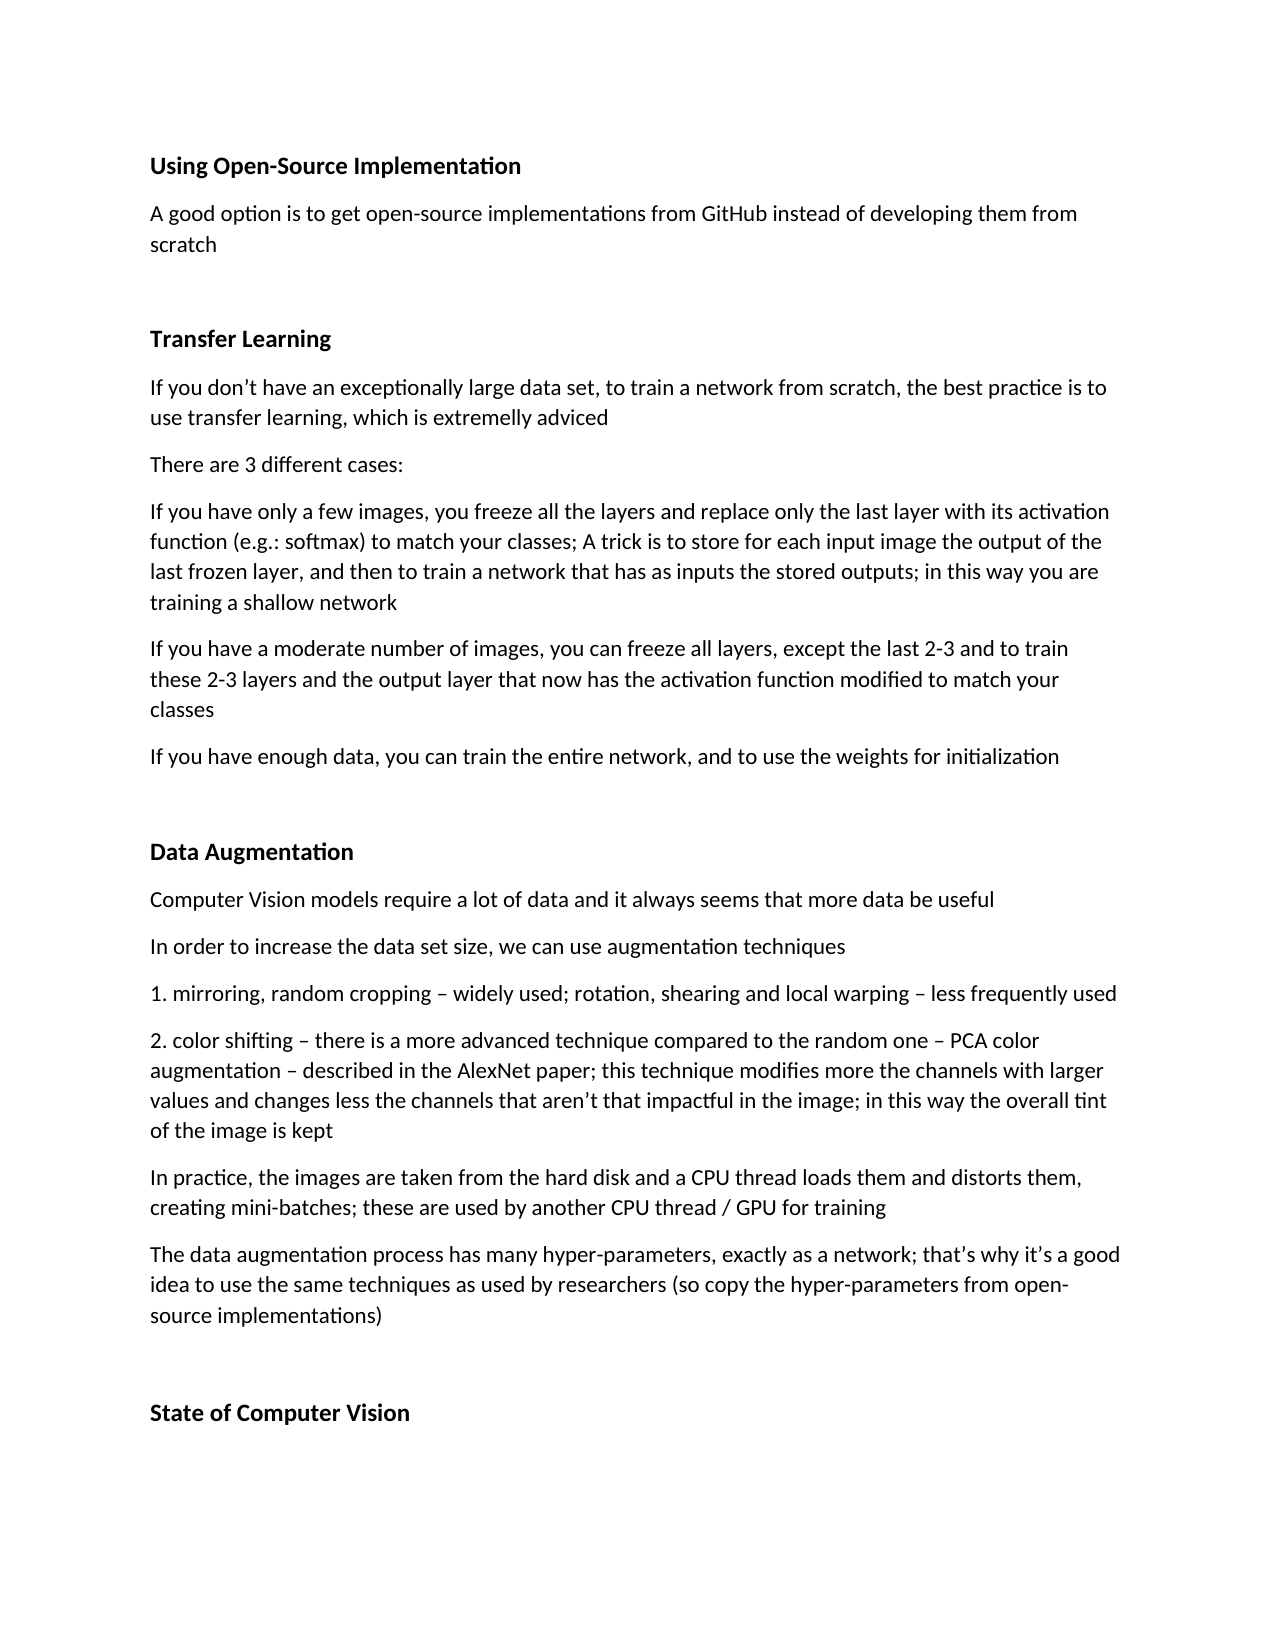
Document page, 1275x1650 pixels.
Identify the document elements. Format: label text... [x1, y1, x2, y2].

text Using Open-Source Implementation [150, 150, 1125, 181]
text If you have enough data, you can train the entire network, and to use the weights for initialization [150, 742, 1125, 770]
text Data Augmentation [150, 836, 1125, 866]
text The data augmentation process has many hyper-parameters, exactly as a network; that’s why it’s a good idea to use the same techniques as used by researchers (so copy the hyper-parameters from open-source implementations) [150, 1240, 1125, 1329]
text If you have only a few images, you freeze all the layers and replace only the last layer with its activation function (e.g.: softmax) to match your classes; A trick is to store for each input image the output of the last frozen layer, and then to train a network that has as inputs the stored outputs; in this way you are training a shallow network [150, 497, 1125, 616]
text Computer Vision models require a lot of data and it always seems that more data be useful [150, 885, 1125, 913]
text If you don’t have an exceptionally large data set, to train a network from scratch, the best practice is to use transfer learning, which is extremelly adviced [150, 373, 1125, 431]
text State of Computer Vision [150, 1397, 1125, 1428]
text There are 3 different cases: [150, 450, 1125, 478]
text If you have a moderate number of images, you can freeze all layers, except the last 2-3 and to train these 2-3 layers and the output layer that now has the activation function modified to match your classes [150, 634, 1125, 723]
text 1. mirroring, random cropping – widely used; rotation, shearing and local warping – less frequently used [150, 979, 1125, 1007]
text In order to increase the data set size, we can use augmentation techniques [150, 932, 1125, 960]
text Transfer Learning [150, 323, 1125, 354]
text A good option is to get open-source implementations from GitHub instead of developing them from scratch [150, 199, 1125, 258]
text In practice, the images are taken from the hard disk and a CPU thread loads them and distorts them, creating mini-batches; these are used by another CPU thread / GPU for training [150, 1163, 1125, 1222]
text 2. color shifting – there is a more advanced technique compared to the random one – PCA color augmentation – described in the AlexNet paper; this technique modifies more the channels with larger values and changes less the channels that aren’t that impactful in the image; in this way the overall tint of the image is kept [150, 1026, 1125, 1144]
